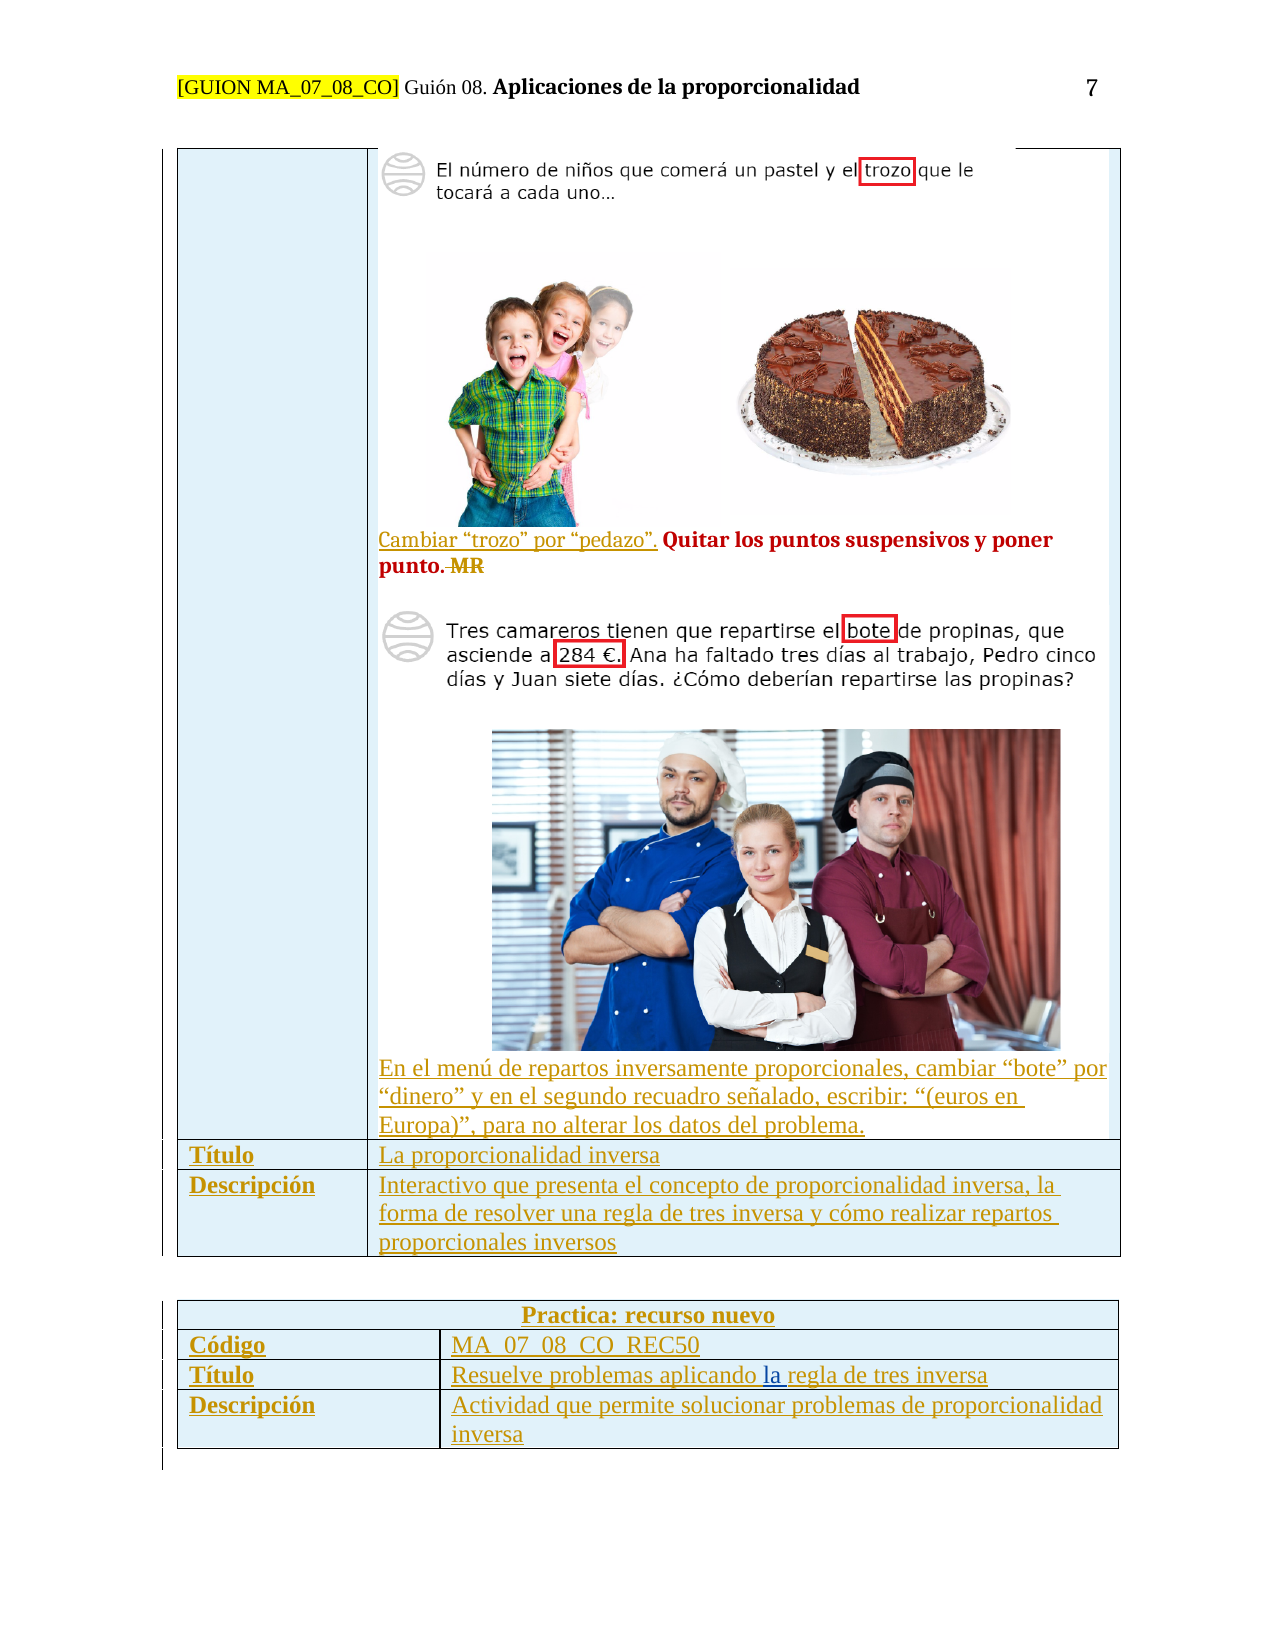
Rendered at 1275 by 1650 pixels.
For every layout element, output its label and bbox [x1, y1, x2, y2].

picture [378, 148, 1016, 527]
picture [378, 605, 1110, 1053]
picture [546, 517, 562, 527]
